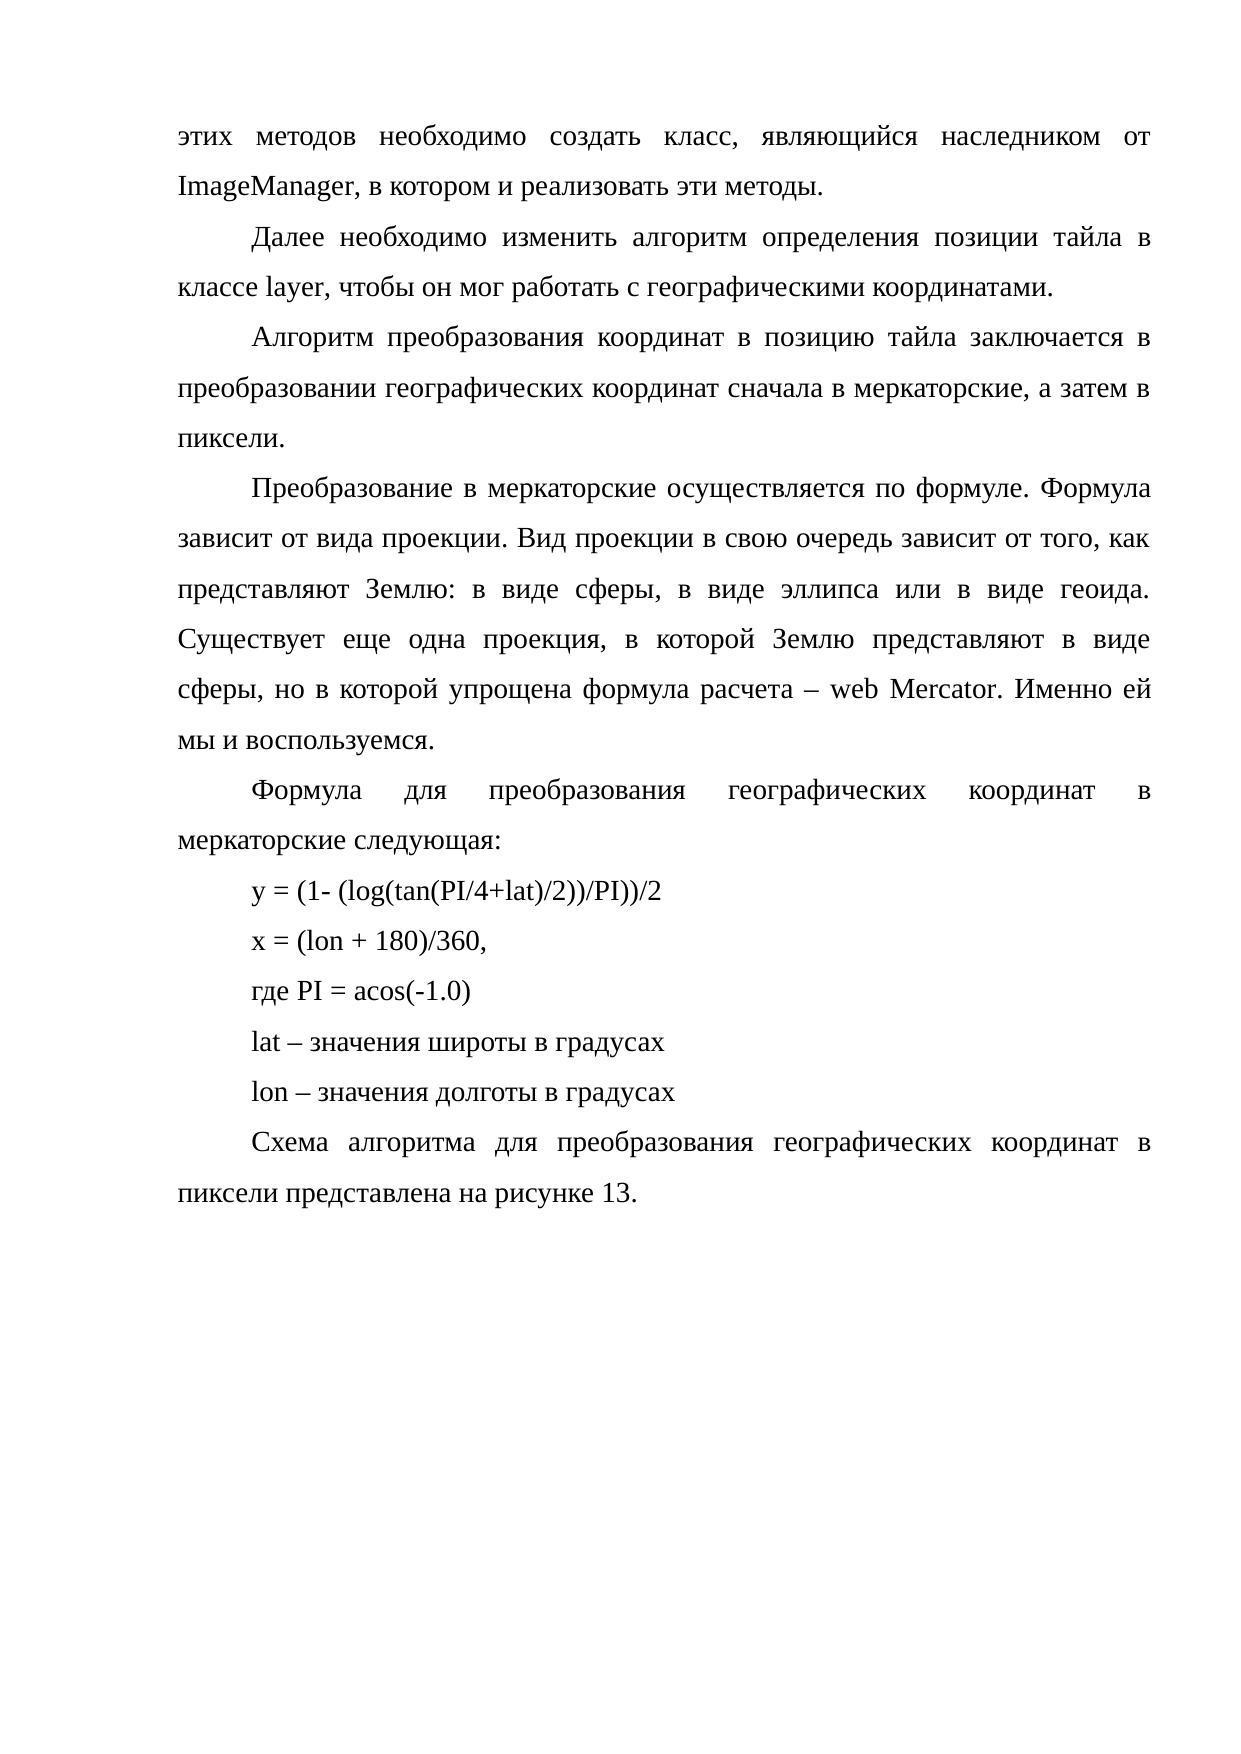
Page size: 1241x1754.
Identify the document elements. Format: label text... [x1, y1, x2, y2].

text x = (lon + 180)/360, [177, 923, 1152, 957]
text Преобразование в меркаторские осуществляется по формуле. Формула зависит от вида проекции. Вид проекции в свою очередь зависит от того, как представляют Землю: в виде сферы, в виде эллипса или в виде геоида. Существует еще одна проекция, в которой Землю представляют в виде сферы, но в которой упрощена формула расчета – web Mercator. Именно ей мы и воспользуемся. [177, 470, 1152, 755]
text lon – значения долготы в градусах [177, 1074, 1152, 1108]
text где PI = acos(-1.0) [177, 973, 1152, 1007]
text lat – значения широты в градусах [177, 1024, 1152, 1057]
text y = (1- (log(tan(PI/4+lat)/2))/PI))/2 [177, 873, 1152, 906]
text Формула для преобразования географических координат в меркаторские следующая: [177, 772, 1152, 856]
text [177, 118, 1152, 202]
text Схема алгоритма для преобразования географических координат в пиксели представлена на рисунке 13. [177, 1124, 1152, 1208]
text Далее необходимо изменить алгоритм определения позиции тайла в классе layer, чтобы он мог работать с географическими координатами. [177, 219, 1152, 303]
text Алгоритм преобразования координат в позицию тайла заключается в преобразовании географических координат сначала в меркаторские, а затем в пиксели. [177, 319, 1152, 453]
